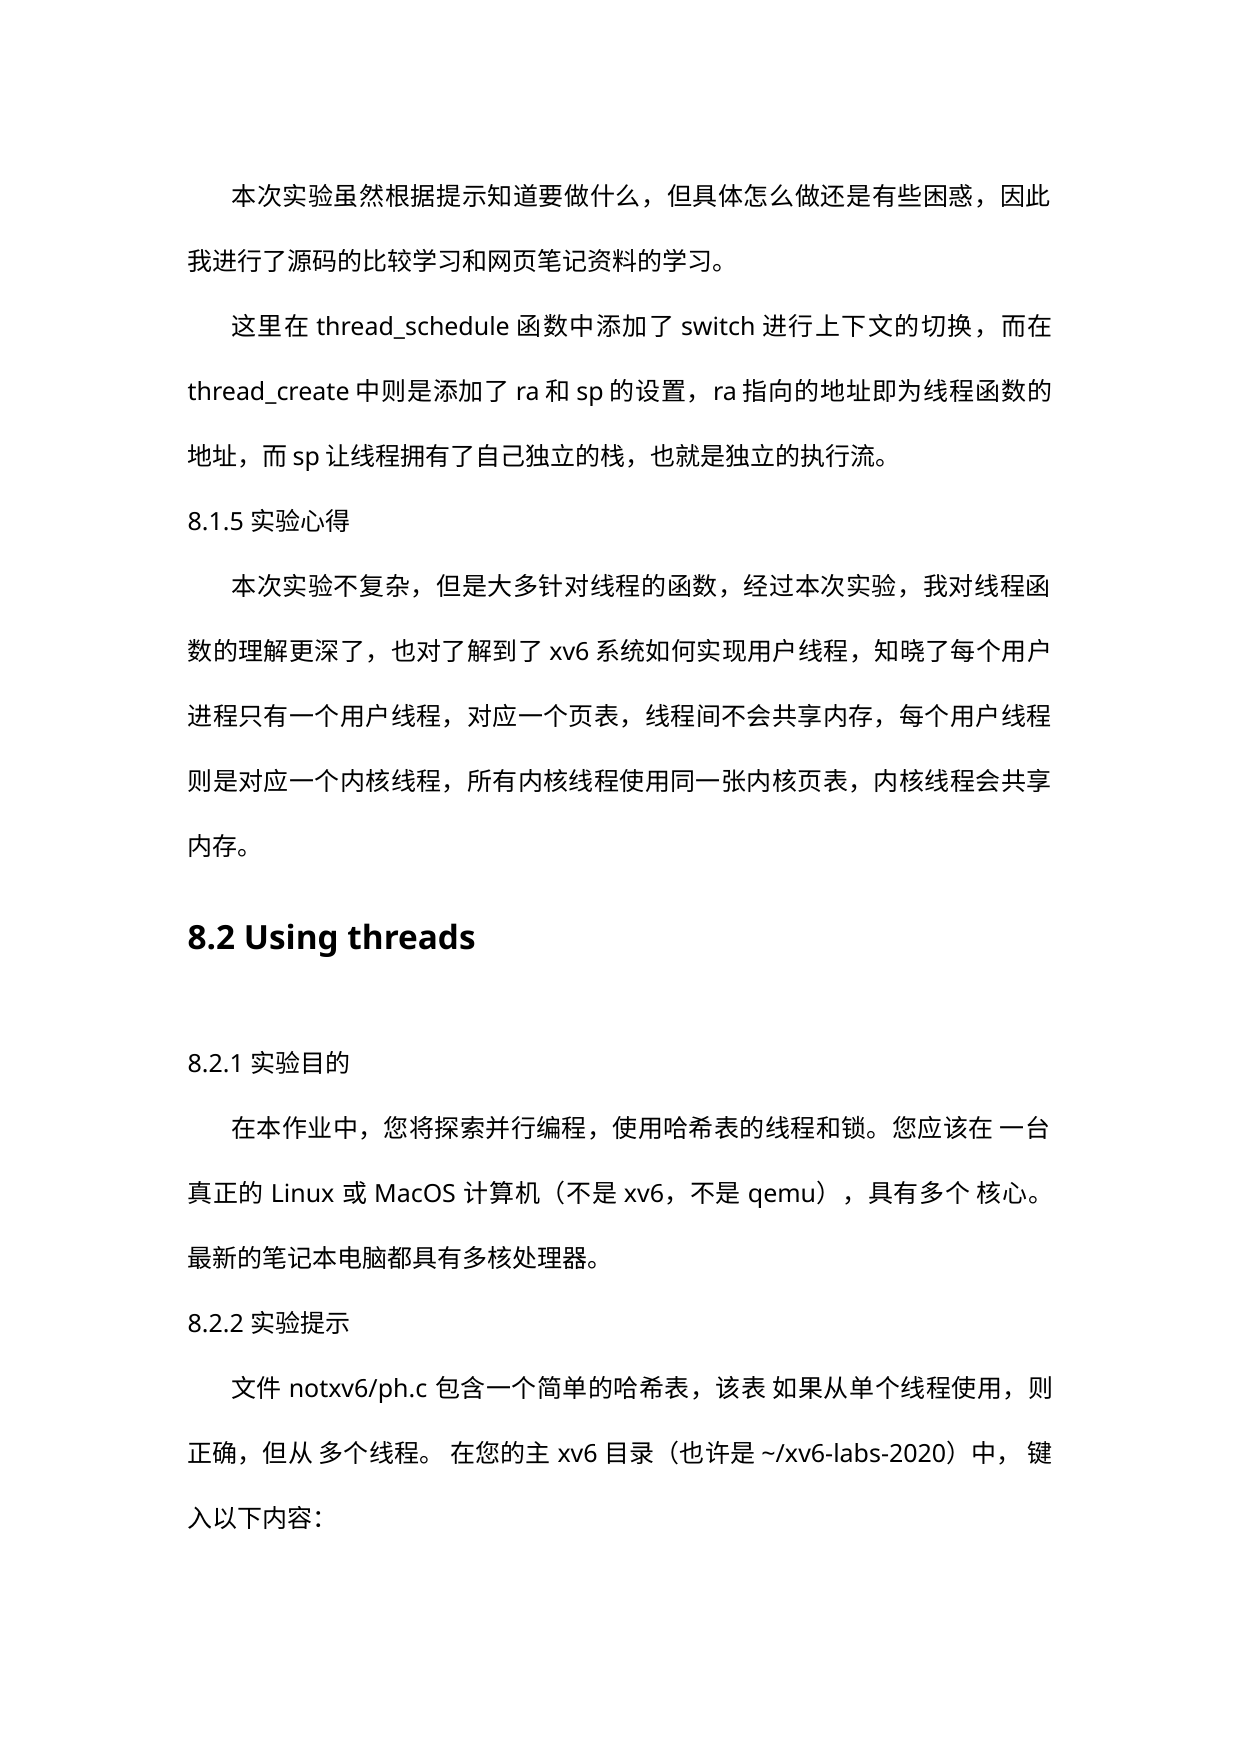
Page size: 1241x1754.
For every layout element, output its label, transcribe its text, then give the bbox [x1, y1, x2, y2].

text 本次实验不复杂，但是大多针对线程的函数，经过本次实验，我对线程函数的理解更深了，也对了解到了xv6系统如何实现用户线程，知晓了每个用户进程只有一个用户线程，对应一个页表，线程间不会共享内存，每个用户线程则是对应一个内核线程，所有内核线程使用同一张内核页表，内核线程会共享内存。 [187, 552, 1053, 877]
text 文件 notxv6/ph.c 包含一个简单的哈希表，该表 如果从单个线程使用，则正确，但从 多个线程。 在您的主 xv6 目录（也许是 ~/xv6-labs-2020）中， 键入以下内容： [187, 1354, 1053, 1549]
text 8.2.2 实验提示 [187, 1289, 1053, 1354]
text 这里在thread_schedule函数中添加了switch进行上下文的切换，而在thread_create中则是添加了ra和sp的设置，ra指向的地址即为线程函数的地址，而sp让线程拥有了自己独立的栈，也就是独立的执行流。 [187, 292, 1053, 487]
text 在本作业中，您将探索并行编程，使用哈希表的线程和锁。您应该在 一台真正的 Linux 或 MacOS 计算机（不是 xv6，不是 qemu），具有多个 核心。最新的笔记本电脑都具有多核处理器。 [187, 1094, 1053, 1289]
text 本次实验虽然根据提示知道要做什么，但具体怎么做还是有些困惑，因此我进行了源码的比较学习和网页笔记资料的学习。 [187, 162, 1053, 292]
text 8.2.1 实验目的 [187, 1029, 1053, 1094]
text 8.1.5 实验心得 [187, 487, 1053, 552]
subtitle 8.2 Using threads [187, 904, 1053, 969]
